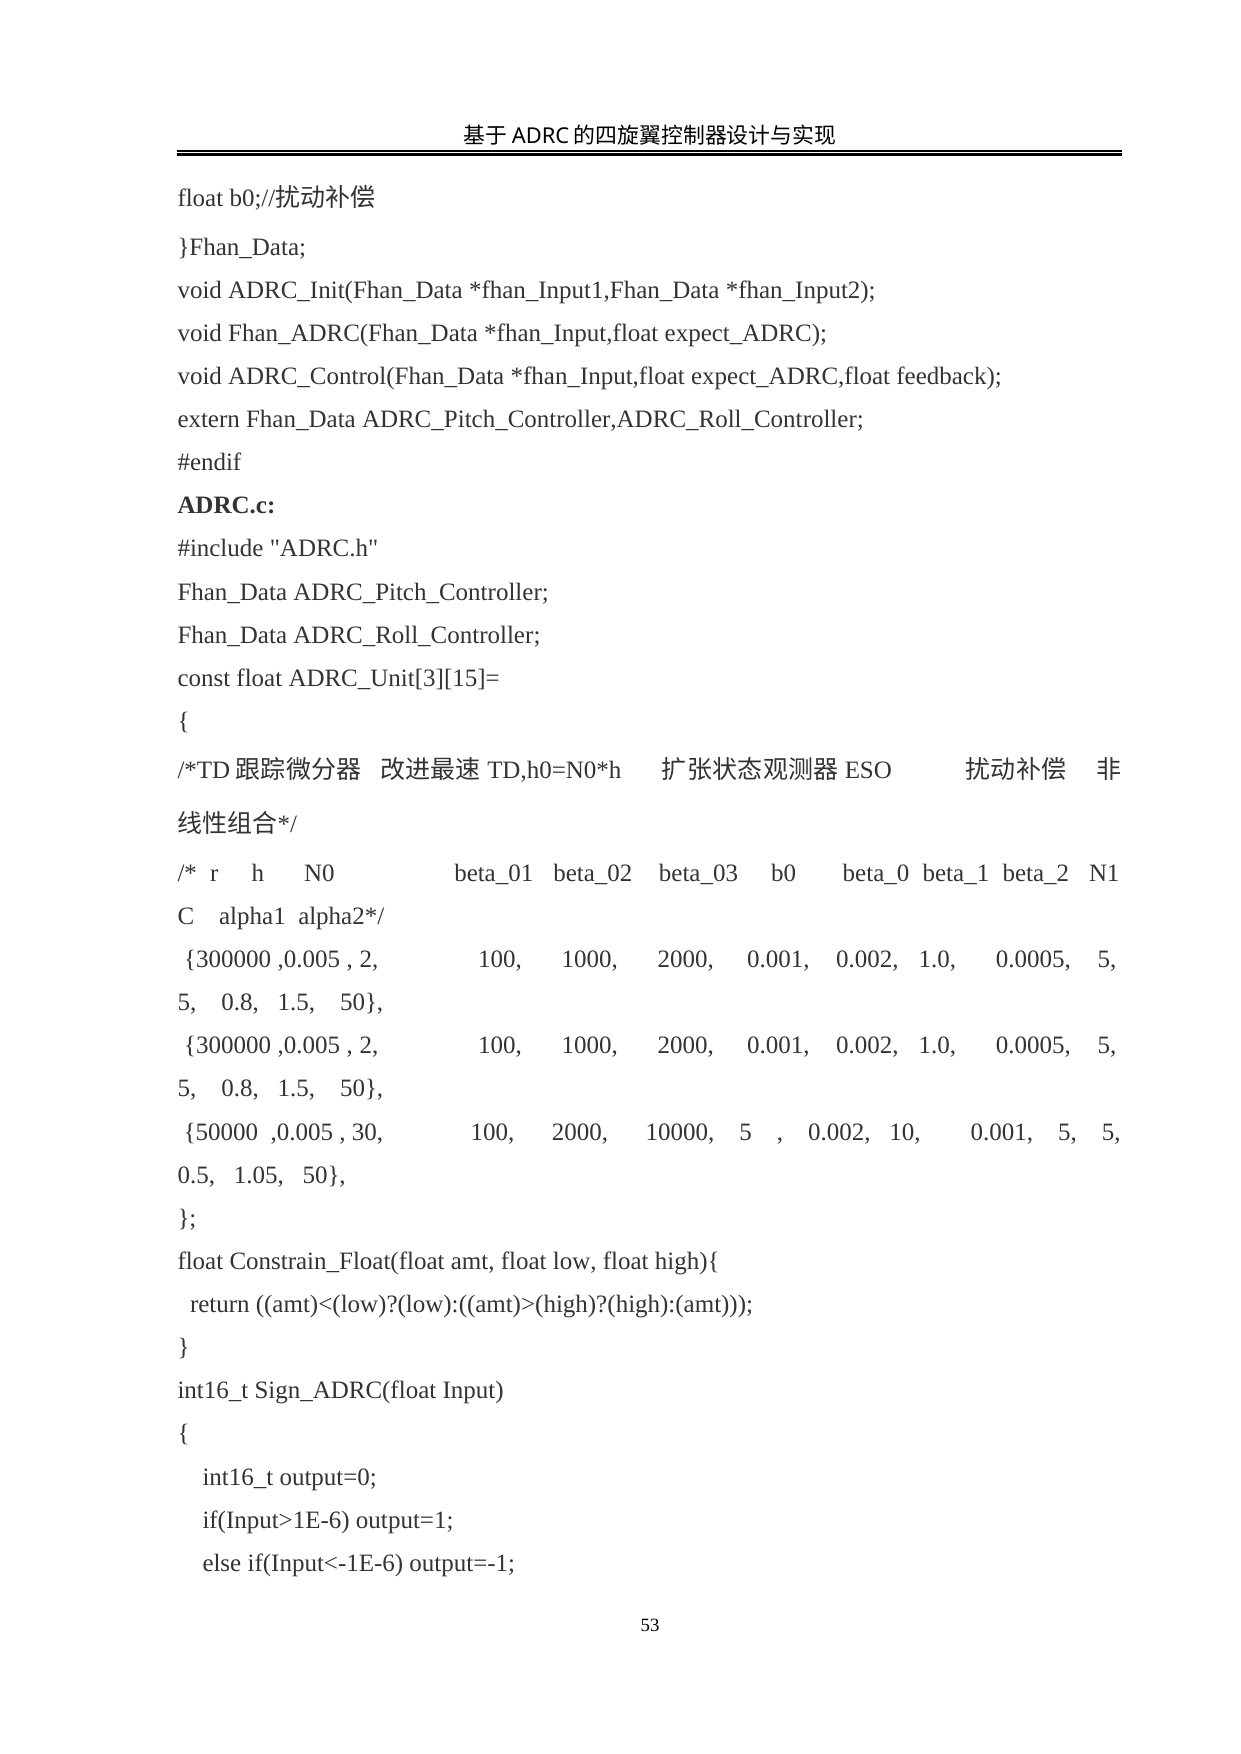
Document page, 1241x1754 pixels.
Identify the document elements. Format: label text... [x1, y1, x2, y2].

text extern Fhan_Data ADRC_Pitch_Controller,ADRC_Roll_Controller; [177, 404, 1122, 433]
text { [177, 1418, 1122, 1447]
text else if(Input<-1E-6) output=-1; [177, 1548, 1122, 1577]
text void Fhan_ADRC(Fhan_Data *fhan_Input,float expect_ADRC); [177, 318, 1122, 347]
text {300000 ,0.005 , 2, 100, 1000, 2000, 0.001, 0.002, 1.0, 0.0005, 5, 5, 0.8, 1.5, 50}, [177, 1030, 1122, 1102]
text {50000 ,0.005 , 30, 100, 2000, 10000, 5 , 0.002, 10, 0.001, 5, 5, 0.5, 1.05, 50}, [177, 1117, 1122, 1188]
text #include "ADRC.h" [177, 533, 1122, 562]
text float b0;//扰动补偿 [177, 177, 1122, 213]
text int16_t Sign_ADRC(float Input) [177, 1375, 1122, 1404]
text const float ADRC_Unit[3][15]= [177, 663, 1122, 692]
text void ADRC_Control(Fhan_Data *fhan_Input,float expect_ADRC,float feedback); [177, 361, 1122, 390]
text Fhan_Data ADRC_Roll_Controller; [177, 620, 1122, 648]
text ADRC.c: [177, 490, 1122, 519]
text void ADRC_Init(Fhan_Data *fhan_Input1,Fhan_Data *fhan_Input2); [177, 275, 1122, 303]
text float Constrain_Float(float amt, float low, float high){ [177, 1246, 1122, 1275]
text { [177, 706, 1122, 735]
text Fhan_Data ADRC_Pitch_Controller; [177, 577, 1122, 605]
text } [177, 1332, 1122, 1361]
text }; [177, 1203, 1122, 1232]
text {300000 ,0.005 , 2, 100, 1000, 2000, 0.001, 0.002, 1.0, 0.0005, 5, 5, 0.8, 1.5, 50}, [177, 944, 1122, 1016]
text /* r h N0 beta_01 beta_02 beta_03 b0 beta_0 beta_1 beta_2 N1 C alpha1 alpha2*/ [177, 858, 1122, 930]
text #endif [177, 447, 1122, 476]
text int16_t output=0; [177, 1462, 1122, 1490]
text if(Input>1E-6) output=1; [177, 1505, 1122, 1533]
text /*TD跟踪微分器 改进最速TD,h0=N0*h 扩张状态观测器ESO 扰动补偿 非线性组合*/ [177, 749, 1122, 840]
text }Fhan_Data; [177, 232, 1122, 260]
text return ((amt)<(low)?(low):((amt)>(high)?(high):(amt))); [177, 1289, 1122, 1318]
